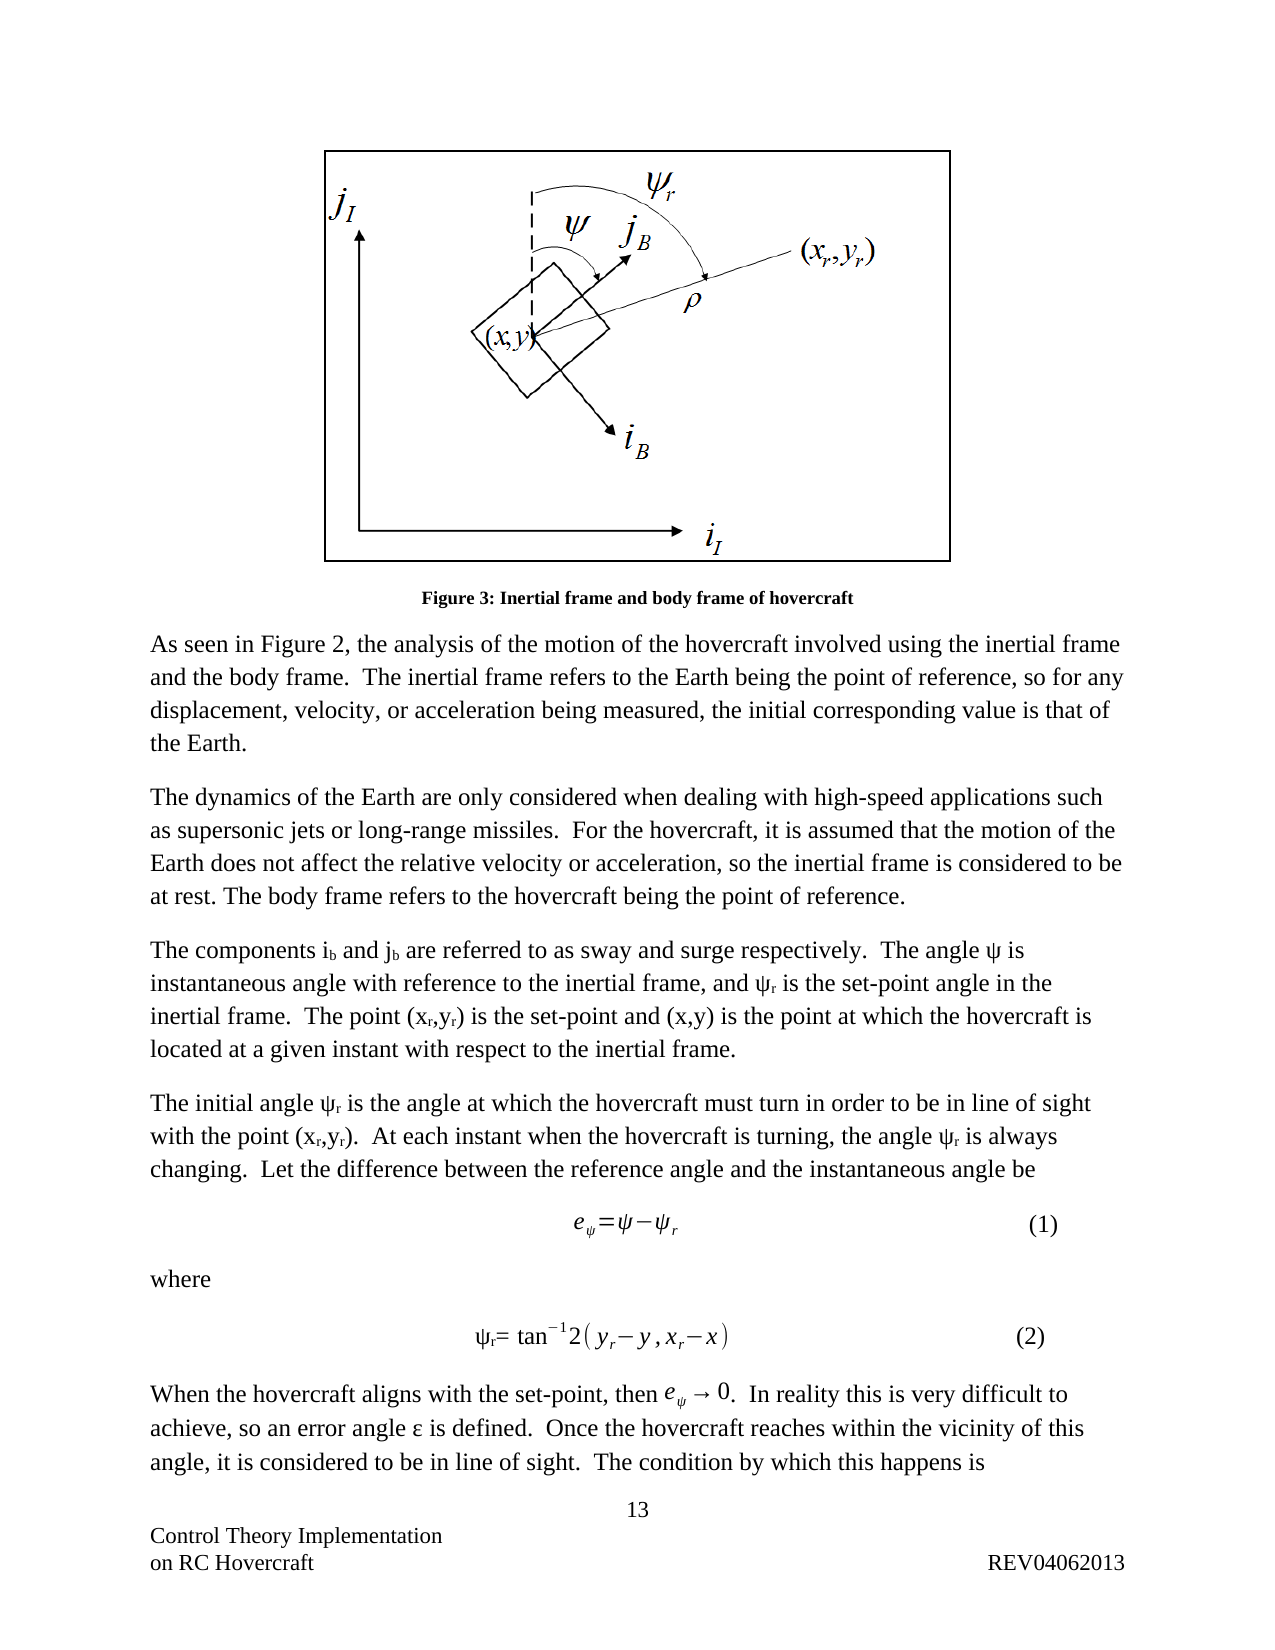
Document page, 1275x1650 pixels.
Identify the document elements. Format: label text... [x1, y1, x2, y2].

text ψr= (2) [150, 1318, 1125, 1353]
picture [326, 152, 949, 560]
text where [150, 1264, 1125, 1293]
text The components ib and jb are referred to as sway and surge respectively. The angle ψ is instantaneous angle with reference to the inertial frame, and ψr is the set-point angle in the inertial frame. The point (xr,yr) is the set-point and (x,y) is the point at which the hovercraft is located at a given instant with respect to the inertial frame. [150, 935, 1125, 1063]
text As seen in Figure 2, the analysis of the motion of the hovercraft involved using the inertial frame and the body frame. The inertial frame refers to the Earth being the point of reference, so for any displacement, velocity, or acceleration being measured, the initial corresponding value is that of the Earth. [150, 629, 1125, 757]
text (1) [150, 1208, 1125, 1239]
text When the hovercraft aligns with the set-point, then . In reality this is very difficult to achieve, so an error angle ε is defined. Once the hovercraft reaches within the vicinity of this angle, it is considered to be in line of sight. The condition by which this happens is [150, 1378, 1125, 1475]
text The initial angle ψr is the angle at which the hovercraft must turn in order to be in line of sight with the point (xr,yr). At each instant when the hovercraft is turning, the angle ψr is always changing. Let the difference between the reference angle and the instantaneous angle be [150, 1088, 1125, 1182]
text The dynamics of the Earth are only considered when dealing with high-speed applications such as supersonic jets or long-range missiles. For the hovercraft, it is assumed that the motion of the Earth does not affect the relative velocity or acceleration, so the inertial frame is considered to be at rest. The body frame refers to the hovercraft being the point of reference. [150, 782, 1125, 910]
text Figure 3: Inertial frame and body frame of hovercraft [150, 587, 1125, 608]
